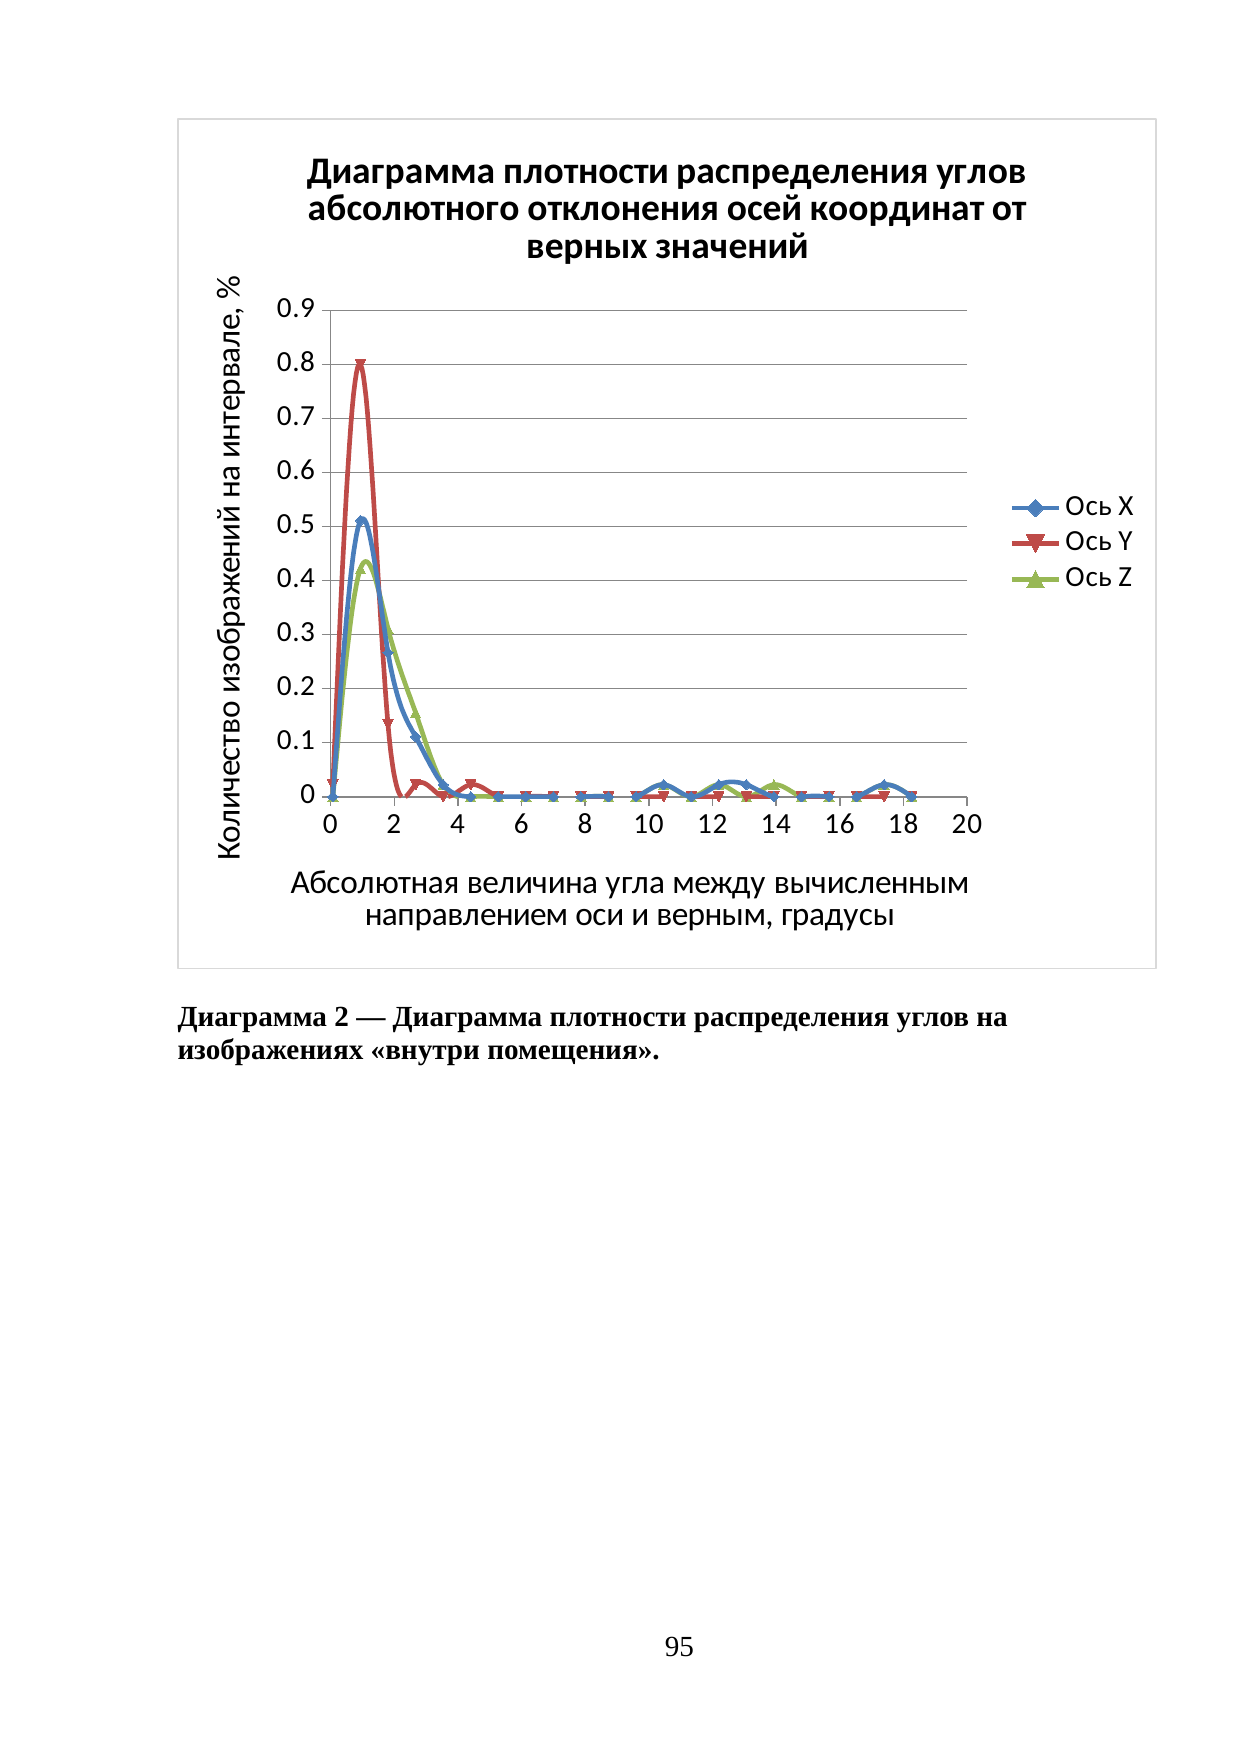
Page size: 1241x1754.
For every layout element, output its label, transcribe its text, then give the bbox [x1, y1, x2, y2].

text Диаграмма 2 — Диаграмма плотности распределения углов на изображениях «внутри помещения». [177, 999, 1181, 1066]
